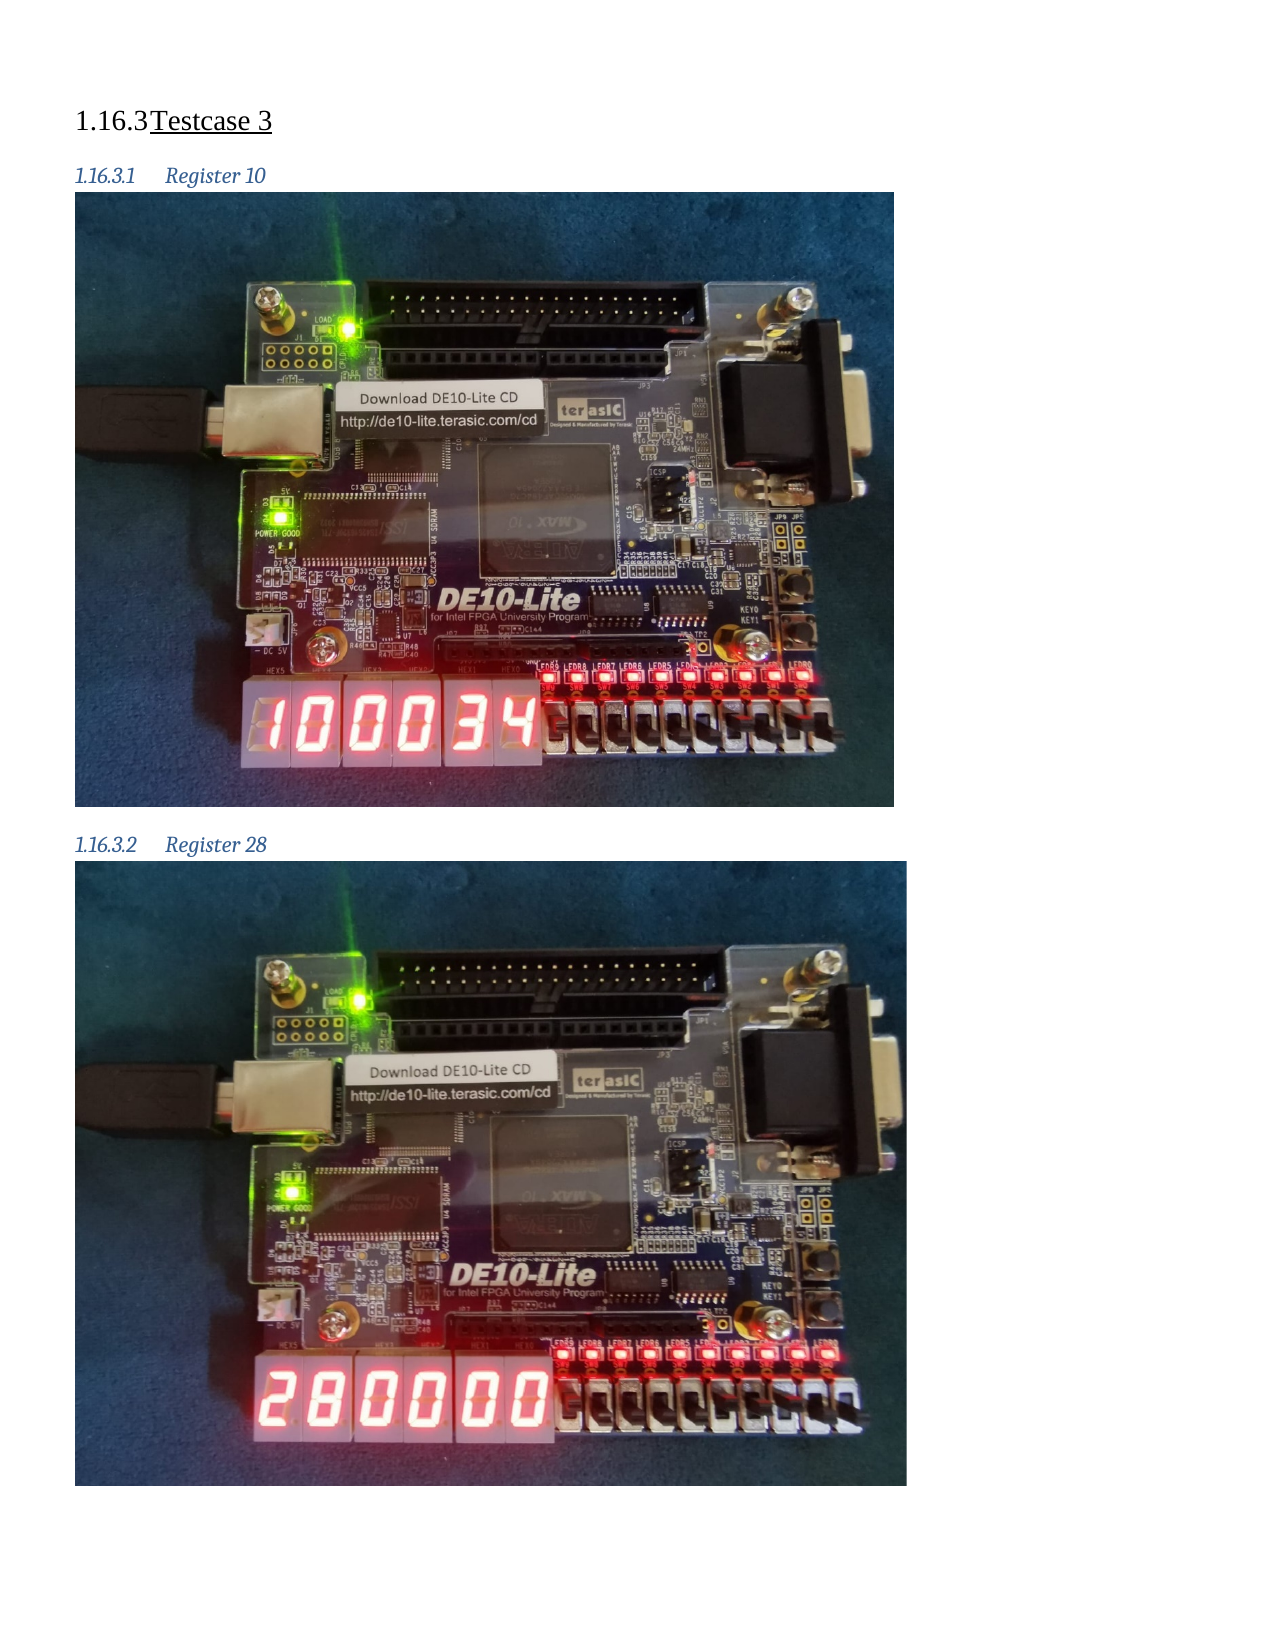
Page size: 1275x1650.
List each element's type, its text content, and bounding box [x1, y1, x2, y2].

subtitle Register 28 [75, 832, 1200, 858]
picture [75, 861, 907, 1486]
picture [75, 192, 894, 807]
subtitle Register 10 [75, 162, 1200, 189]
subtitle Testcase 3 [75, 103, 1200, 137]
